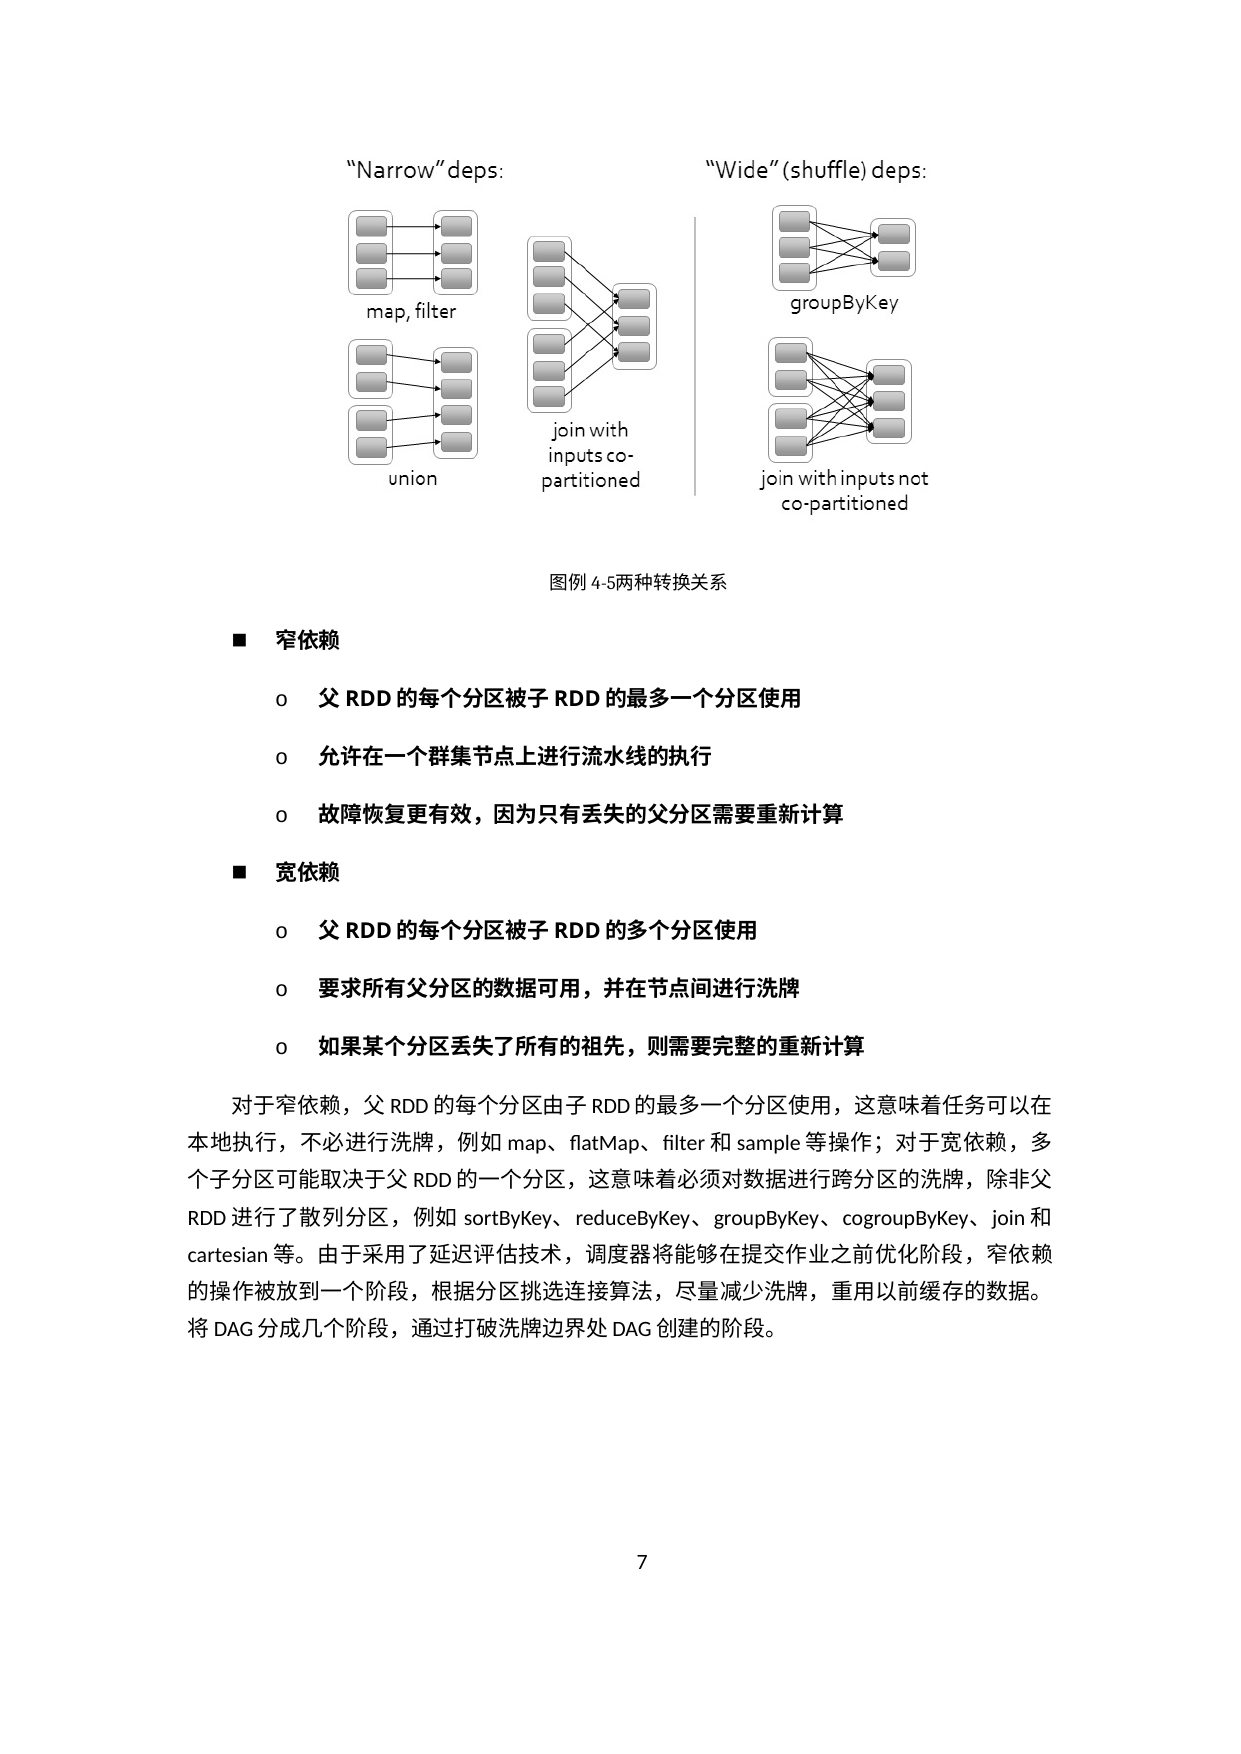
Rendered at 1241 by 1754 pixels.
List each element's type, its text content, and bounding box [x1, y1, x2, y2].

text 宽依赖 [187, 855, 1053, 887]
text 故障恢复更有效，因为只有丢失的父分区需要重新计算 [231, 797, 1053, 829]
picture [336, 150, 947, 523]
text 允许在一个群集节点上进行流水线的执行 [231, 738, 1053, 771]
text 窄依赖 [187, 622, 1053, 655]
text 图例 4-5两种转换关系 [187, 565, 1053, 597]
text 如果某个分区丢失了所有的祖先，则需要完整的重新计算 [231, 1029, 1053, 1062]
text 要求所有父分区的数据可用，并在节点间进行洗牌 [231, 971, 1053, 1003]
text 父RDD的每个分区被子RDD的多个分区使用 [231, 913, 1053, 945]
text 对于窄依赖，父RDD的每个分区由子RDD的最多一个分区使用，这意味着任务可以在本地执行，不必进行洗牌，例如map、flatMap、filter和sample等操作；对于宽依赖，多个子分区可能取决于父RDD的一个分区，这意味着必须对数据进行跨分区的洗牌，除非父RDD进行了散列分区，例如sortByKey、reduceByKey、groupByKey、cogroupByKey、join和cartesian等。由于采用了延迟评估技术，调度器将能够在提交作业之前优化阶段，窄依赖的操作被放到一个阶段，根据分区挑选连接算法，尽量减少洗牌，重用以前缓存的数据。将DAG分成几个阶段，通过打破洗牌边界处DAG创建的阶段。 [187, 1087, 1053, 1343]
text 父RDD的每个分区被子RDD的最多一个分区使用 [231, 680, 1053, 713]
